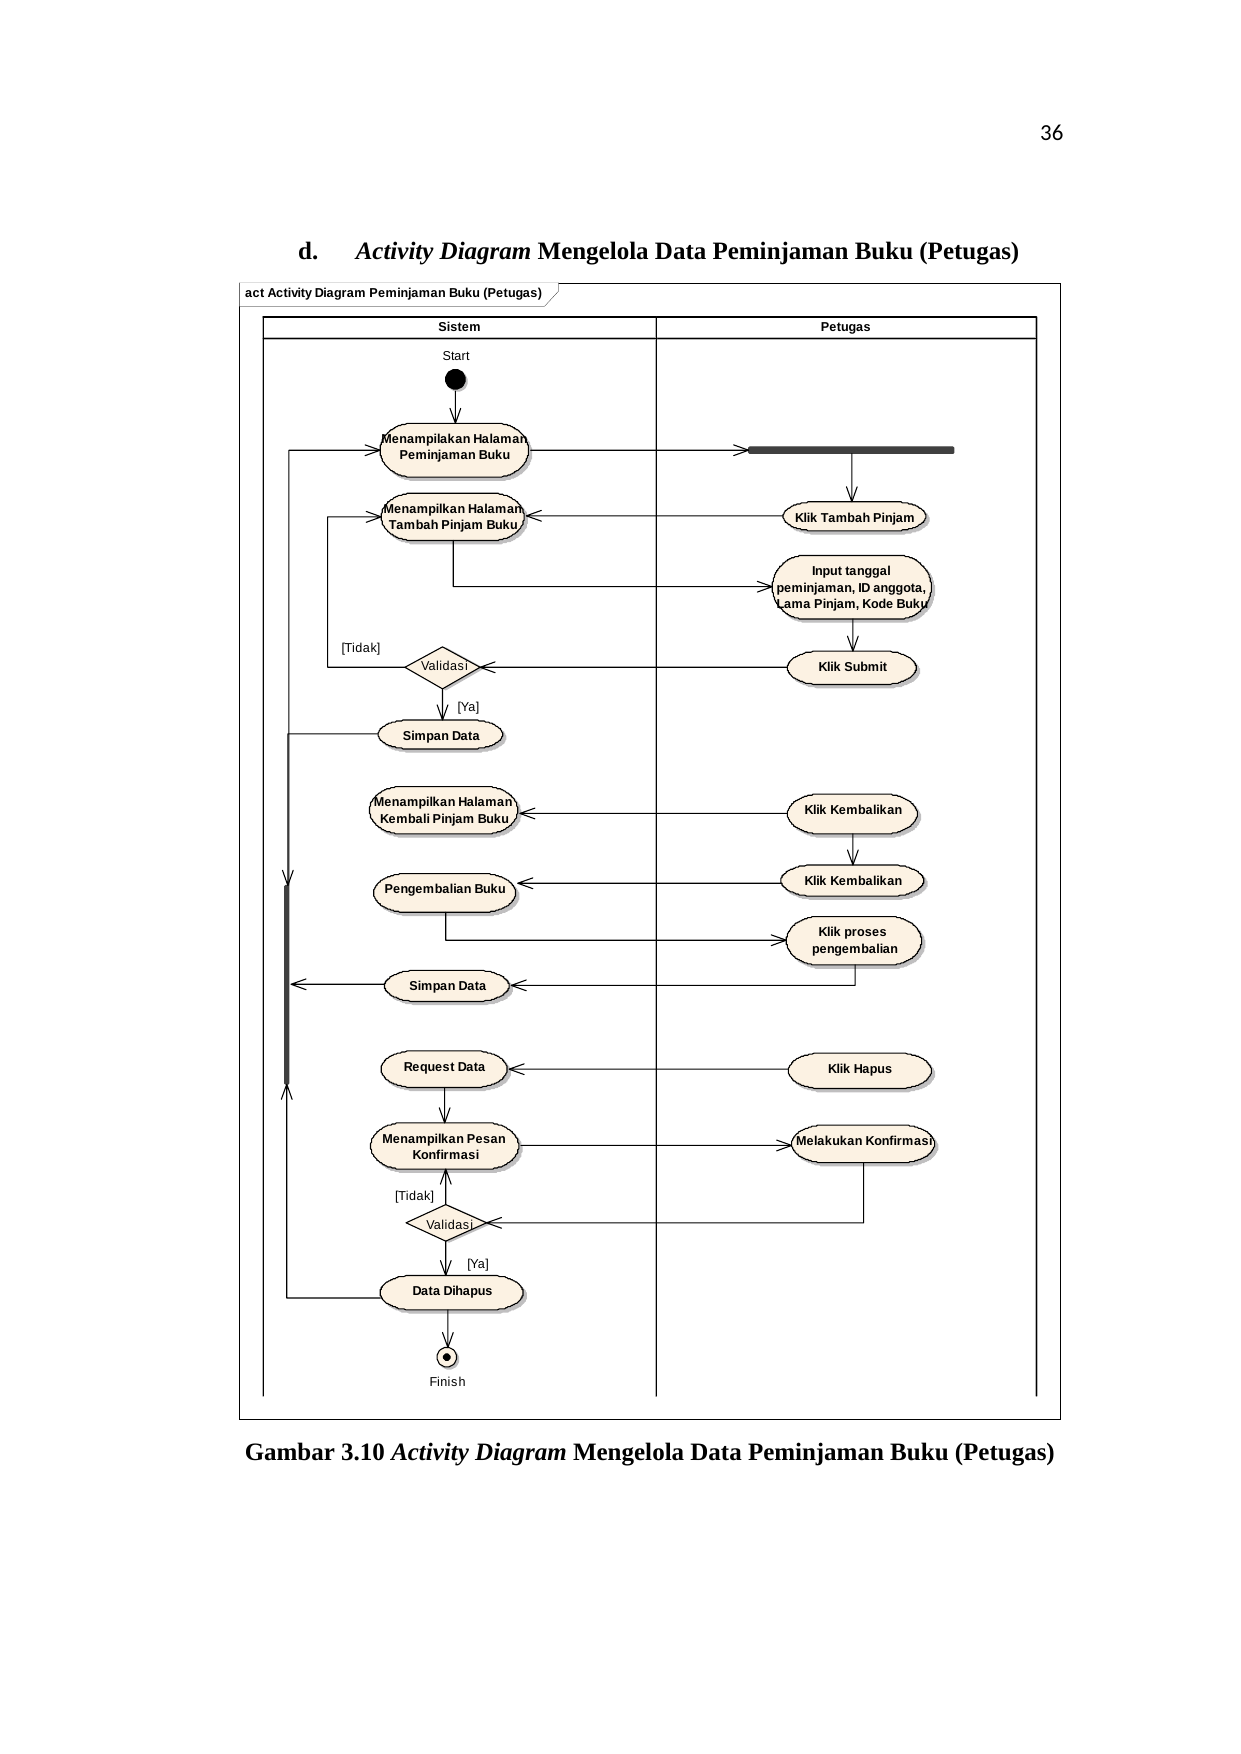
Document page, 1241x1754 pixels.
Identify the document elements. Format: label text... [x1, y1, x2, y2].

subtitle Gambar 3.10 Activity Diagram Mengelola Data Peminjaman Buku (Petugas) [236, 1437, 1063, 1465]
list Activity Diagram Mengelola Data Peminjaman Buku (Petugas) [318, 236, 1063, 265]
